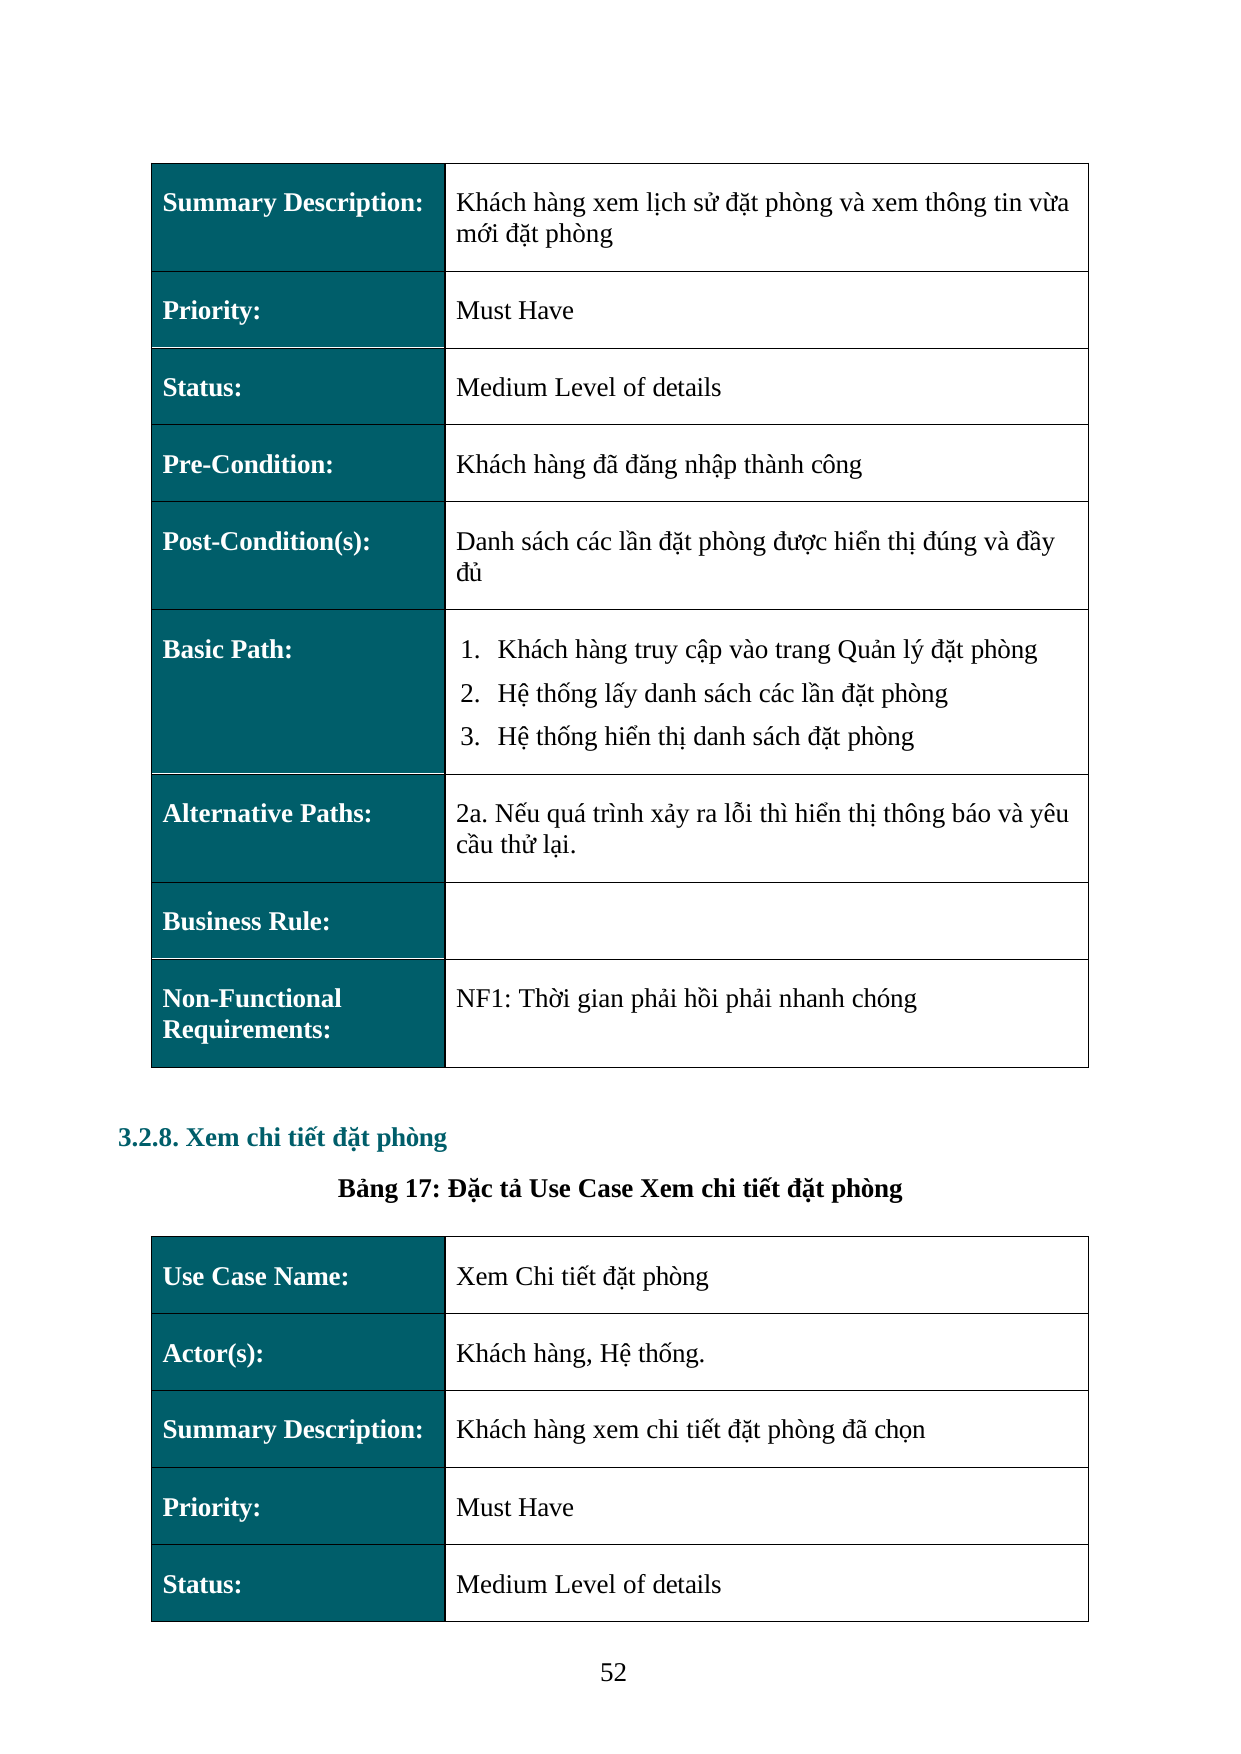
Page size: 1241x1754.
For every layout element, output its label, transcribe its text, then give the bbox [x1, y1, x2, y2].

table_cell Basic Path: [152, 610, 444, 773]
table_cell Priority: [152, 272, 444, 347]
table_cell Medium Level of details [446, 1545, 1088, 1621]
table_cell NF1: Thời gian phải hồi phải nhanh chóng [446, 960, 1088, 1067]
table_cell Pre-Condition: [152, 425, 444, 501]
table_cell Khách hàng truy cập vào trang Quản lý đặt phòng Hệ thống lấy danh sách các lần đặt phòng Hệ thống hiển thị danh sách đặt phòng [446, 610, 1088, 773]
table_header Khách hàng xem lịch sử đặt phòng và xem thông tin vừa mới đặt phòng [446, 164, 1088, 271]
table_header Summary Description: [152, 164, 444, 271]
table_cell Khách hàng đã đăng nhập thành công [446, 425, 1088, 501]
table_cell Alternative Paths: [152, 775, 444, 882]
table_cell Summary Description: [152, 1391, 444, 1467]
table_header Xem Chi tiết đặt phòng [446, 1237, 1088, 1313]
list Xem chi tiết đặt phòng [118, 1121, 1152, 1152]
table_cell Must Have [446, 1468, 1088, 1544]
table_cell Priority: [152, 1468, 444, 1544]
table_cell Must Have [446, 272, 1088, 347]
table_cell [446, 883, 1088, 958]
table_cell Danh sách các lần đặt phòng được hiển thị đúng và đầy đủ [446, 502, 1088, 609]
subtitle Bảng 17: Đặc tả Use Case Xem chi tiết đặt phòng [88, 1173, 1152, 1204]
table_cell Khách hàng xem chi tiết đặt phòng đã chọn [446, 1391, 1088, 1467]
table_cell Business Rule: [152, 883, 444, 958]
table_cell Medium Level of details [446, 349, 1088, 424]
table_cell Actor(s): [152, 1314, 444, 1390]
table_header Use Case Name: [152, 1237, 444, 1313]
table_cell Post-Condition(s): [152, 502, 444, 609]
table_cell Status: [152, 349, 444, 424]
table_cell Status: [152, 1545, 444, 1621]
table_cell Khách hàng, Hệ thống. [446, 1314, 1088, 1390]
table_cell 2a. Nếu quá trình xảy ra lỗi thì hiển thị thông báo và yêu cầu thử lại. [446, 775, 1088, 882]
table_cell Non-Functional Requirements: [152, 960, 444, 1067]
